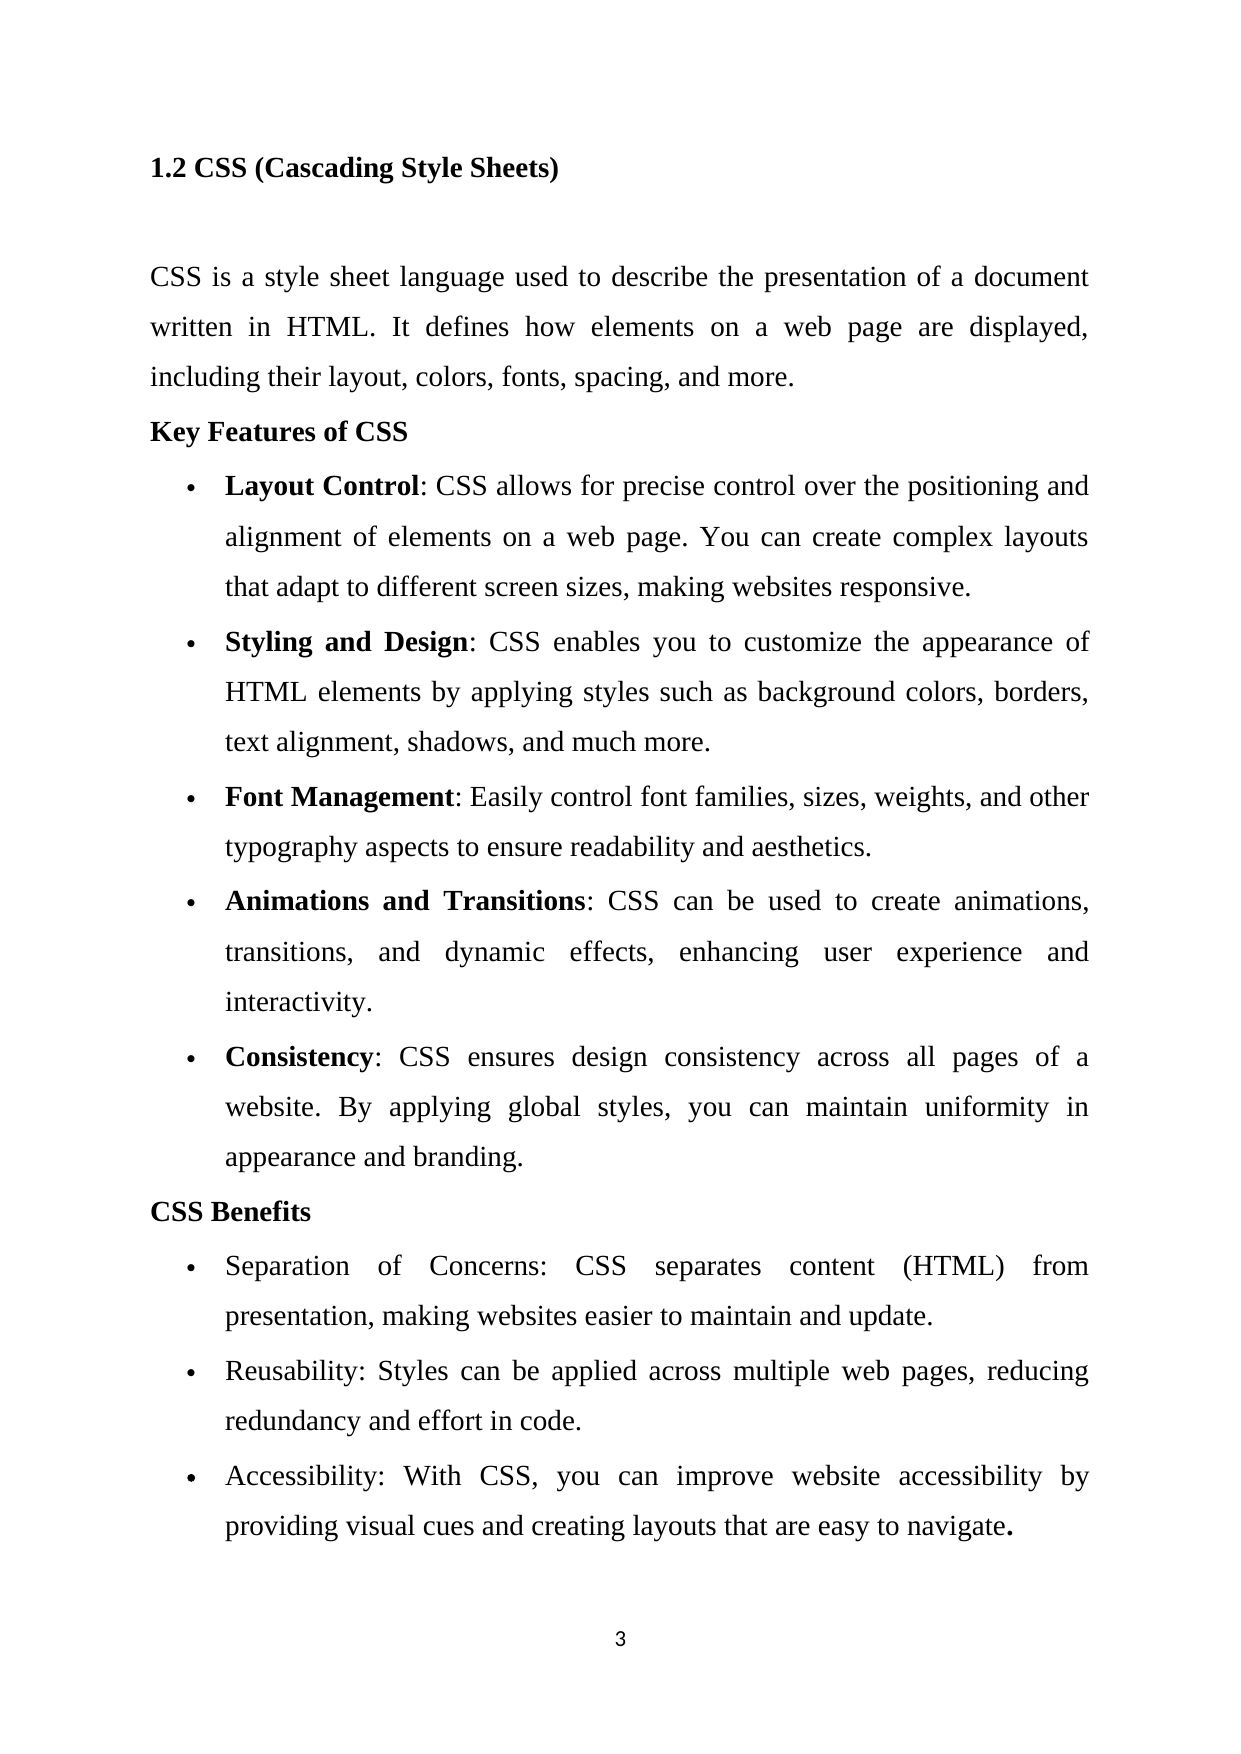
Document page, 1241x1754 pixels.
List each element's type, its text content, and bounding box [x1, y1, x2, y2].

list Reusability: Styles can be applied across multiple web pages, reducing redundancy and effort in code. [187, 1353, 1090, 1437]
list Separation of Concerns: CSS separates content (HTML) from presentation, making websites easier to maintain and update. [187, 1248, 1090, 1332]
list Styling and Design: CSS enables you to customize the appearance of HTML elements by applying styles such as background colors, borders, text alignment, shadows, and much more. [187, 624, 1090, 758]
list Animations and Transitions: CSS can be used to create animations, transitions, and dynamic effects, enhancing user experience and interactivity. [187, 883, 1090, 1018]
list 1.2 CSS (Cascading Style Sheets) [150, 150, 1090, 183]
list Layout Control: CSS allows for precise control over the positioning and alignment of elements on a web page. You can create complex layouts that adapt to different screen sizes, making websites responsive. [187, 468, 1090, 603]
list CSS is a style sheet language used to describe the presentation of a document written in HTML. It defines how elements on a web page are displayed, including their layout, colors, fonts, spacing, and more. [150, 259, 1090, 393]
list CSS Benefits [150, 1194, 1090, 1227]
list Consistency: CSS ensures design consistency across all pages of a website. By applying global styles, you can maintain uniformity in appearance and branding. [187, 1039, 1090, 1173]
list Font Management: Easily control font families, sizes, weights, and other typography aspects to ensure readability and aesthetics. [187, 779, 1090, 863]
list Key Features of CSS [150, 414, 1090, 448]
list Accessibility: With CSS, you can improve website accessibility by providing visual cues and creating layouts that are easy to navigate. [187, 1458, 1090, 1542]
